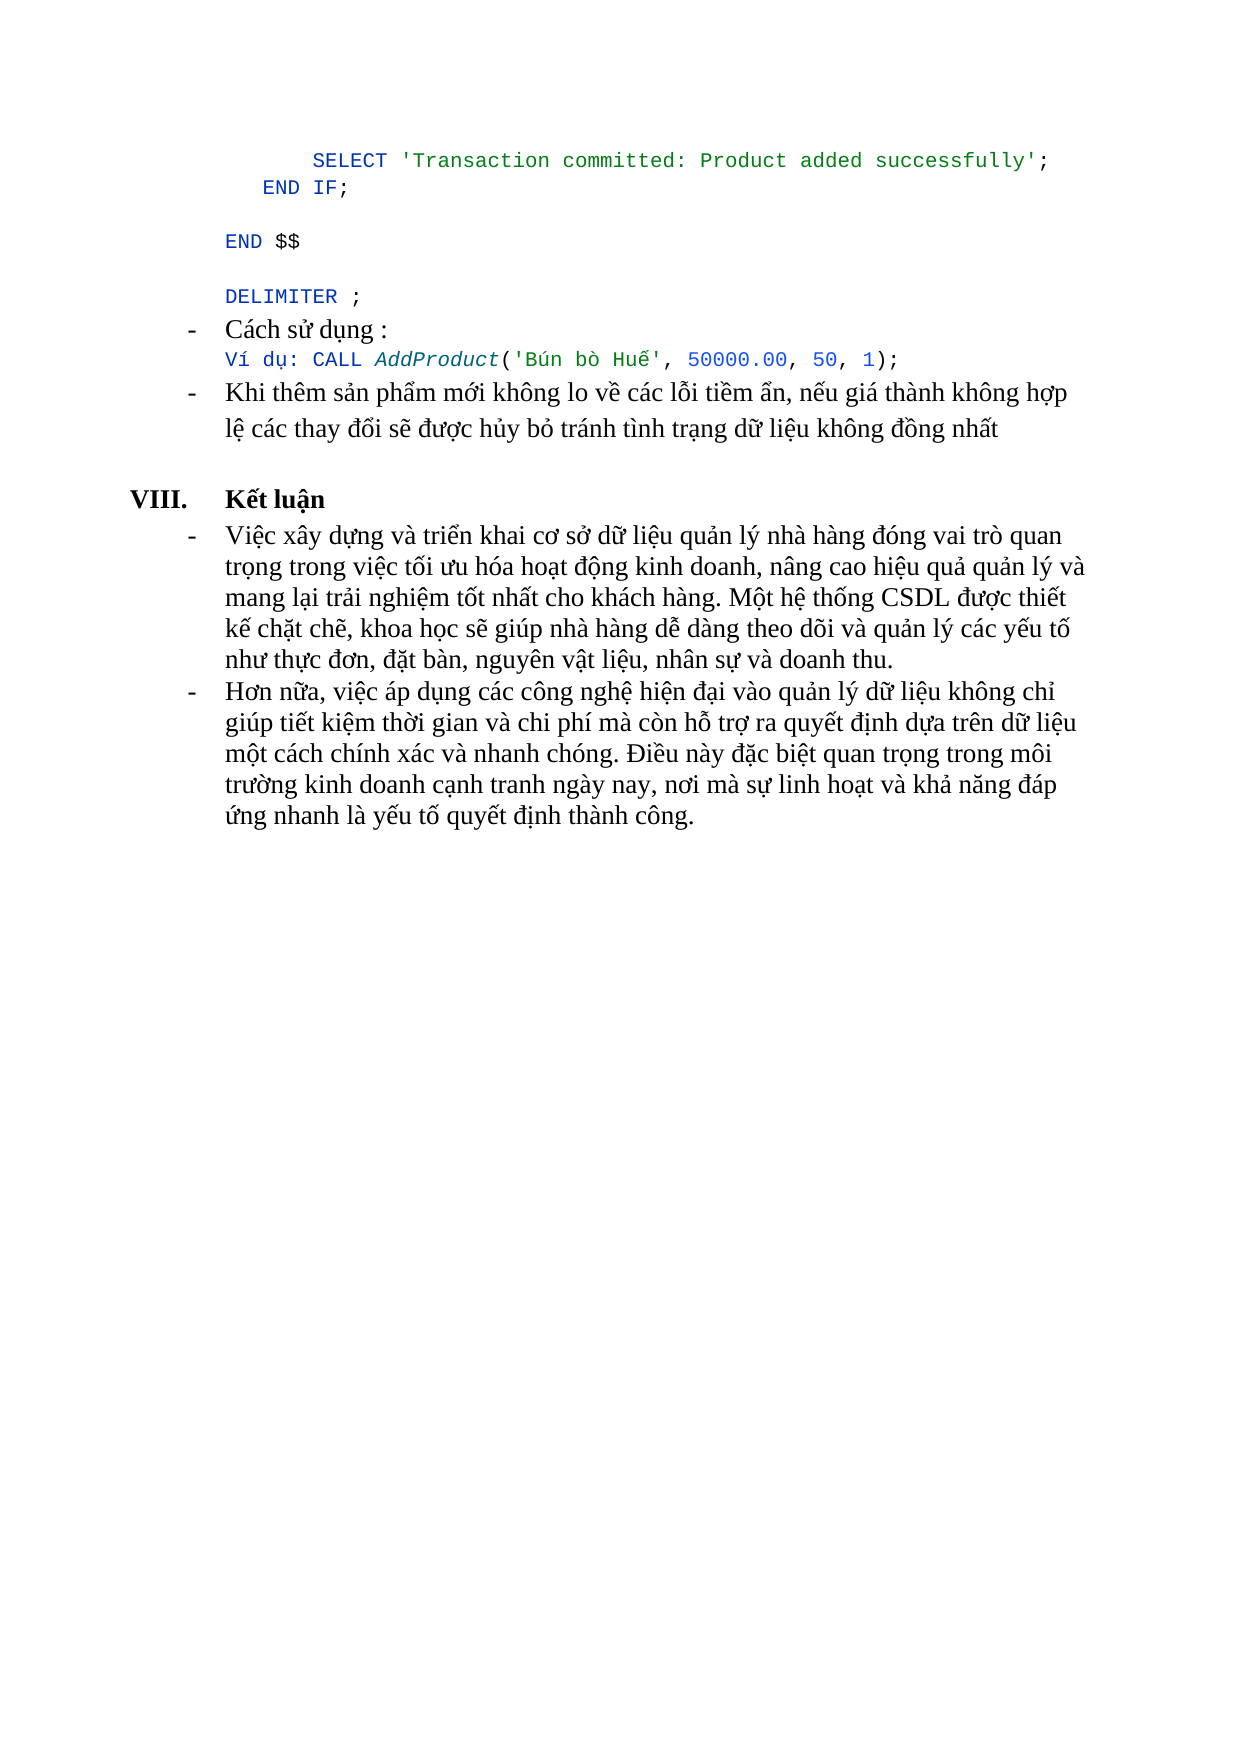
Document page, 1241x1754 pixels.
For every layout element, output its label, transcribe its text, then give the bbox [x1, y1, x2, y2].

text DELIMITER ; [225, 286, 1090, 309]
list Khi thêm sản phẩm mới không lo về các lỗi tiềm ẩn, nếu giá thành không hợp lệ các thay đổi sẽ được hủy bỏ tránh tình trạng dữ liệu không đồng nhất [187, 376, 1090, 443]
list Kết luận [187, 483, 1090, 514]
text END IF; [225, 177, 1090, 201]
list Việc xây dựng và triển khai cơ sở dữ liệu quản lý nhà hàng đóng vai trò quan trọng trong việc tối ưu hóa hoạt động kinh doanh, nâng cao hiệu quả quản lý và mang lại trải nghiệm tốt nhất cho khách hàng. Một hệ thống CSDL được thiết kế chặt chẽ, khoa học sẽ giúp nhà hàng dễ dàng theo dõi và quản lý các yếu tố như thực đơn, đặt bàn, nguyên vật liệu, nhân sự và doanh thu. [187, 519, 1090, 675]
text Ví dụ: CALL AddProduct('Bún bò Huế', 50000.00, 50, 1); [225, 349, 1090, 372]
text SELECT 'Transaction committed: Product added successfully'; [225, 150, 1090, 174]
list Cách sử dụng : [187, 313, 1090, 344]
text END $$ [225, 232, 1090, 255]
list Hơn nữa, việc áp dụng các công nghệ hiện đại vào quản lý dữ liệu không chỉ giúp tiết kiệm thời gian và chi phí mà còn hỗ trợ ra quyết định dựa trên dữ liệu một cách chính xác và nhanh chóng. Điều này đặc biệt quan trọng trong môi trường kinh doanh cạnh tranh ngày nay, nơi mà sự linh hoạt và khả năng đáp ứng nhanh là yếu tố quyết định thành công. [187, 675, 1090, 830]
